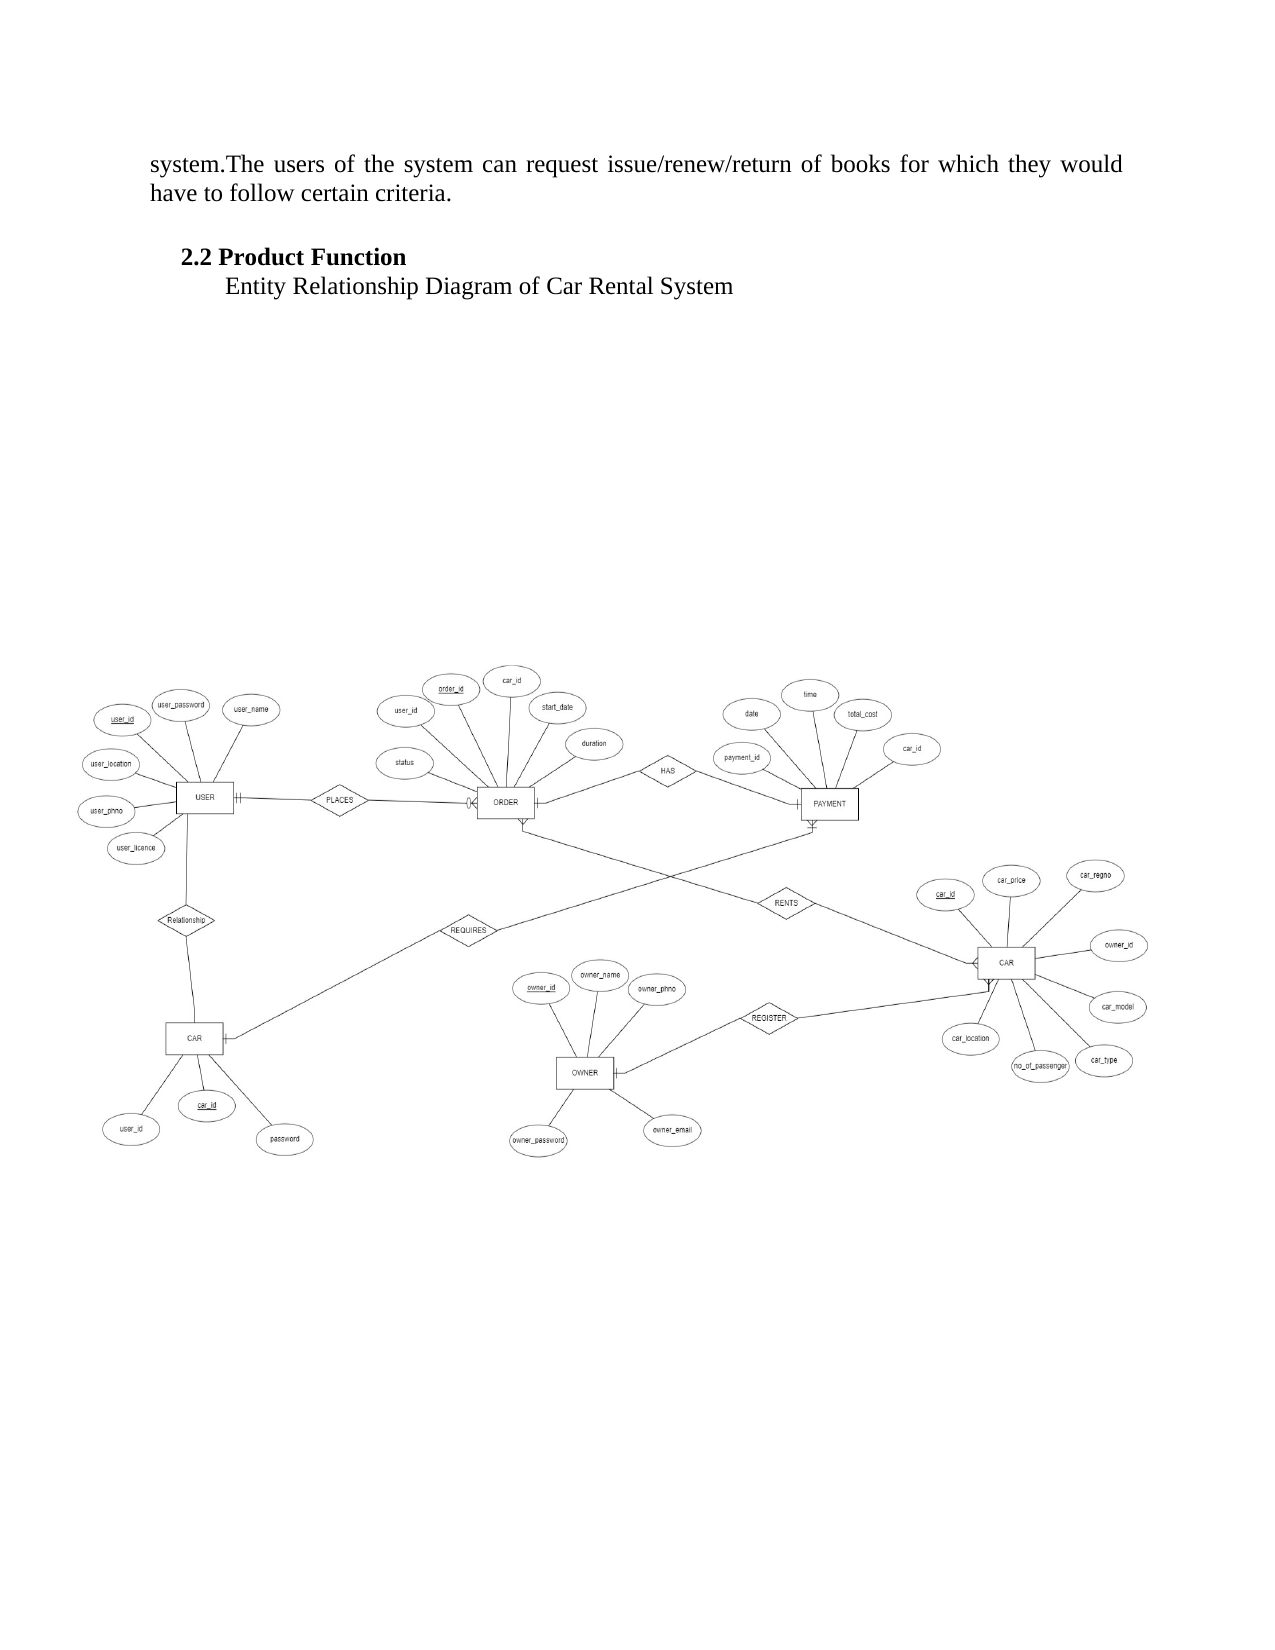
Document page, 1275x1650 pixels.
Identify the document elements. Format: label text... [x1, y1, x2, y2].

subtitle Product Function [181, 243, 1212, 271]
picture [62, 649, 1162, 1173]
text system.The users of the system can request issue/renew/return of books for which they would have to follow certain criteria. [150, 149, 1124, 207]
text Entity Relationship Diagram of Car Rental System [225, 271, 1212, 300]
